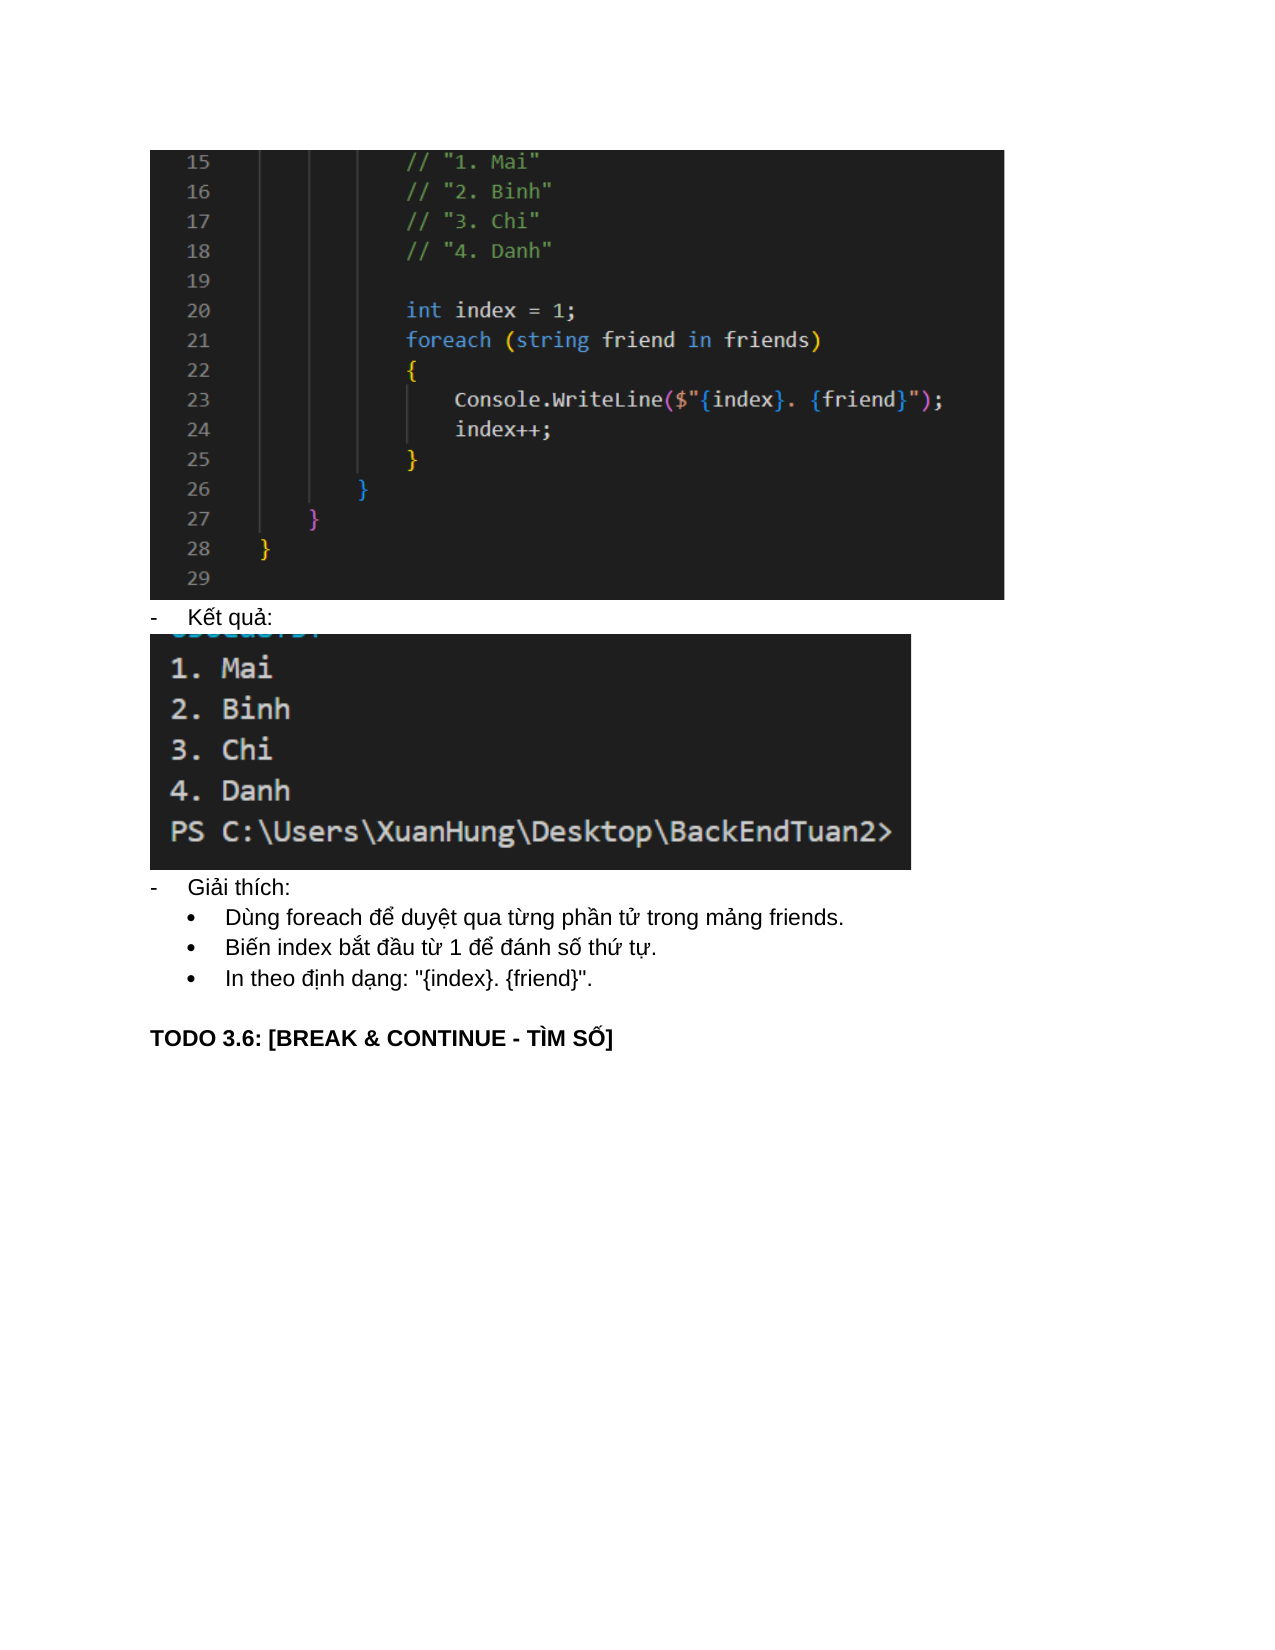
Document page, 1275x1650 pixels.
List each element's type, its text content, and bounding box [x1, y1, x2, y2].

list Dùng foreach để duyệt qua từng phần tử trong mảng friends. [187, 904, 1125, 930]
list Kết quả: [150, 604, 1125, 630]
list In theo định dạng: "{index}. {friend}". [187, 964, 1125, 991]
list Biến index bắt đầu từ 1 để đánh số thứ tự. [187, 934, 1125, 961]
text TODO 3.6: [BREAK & CONTINUE - TÌM SỐ] [150, 1025, 1125, 1051]
picture [150, 150, 1005, 600]
list Giải thích: [150, 874, 1125, 900]
picture [150, 634, 912, 870]
